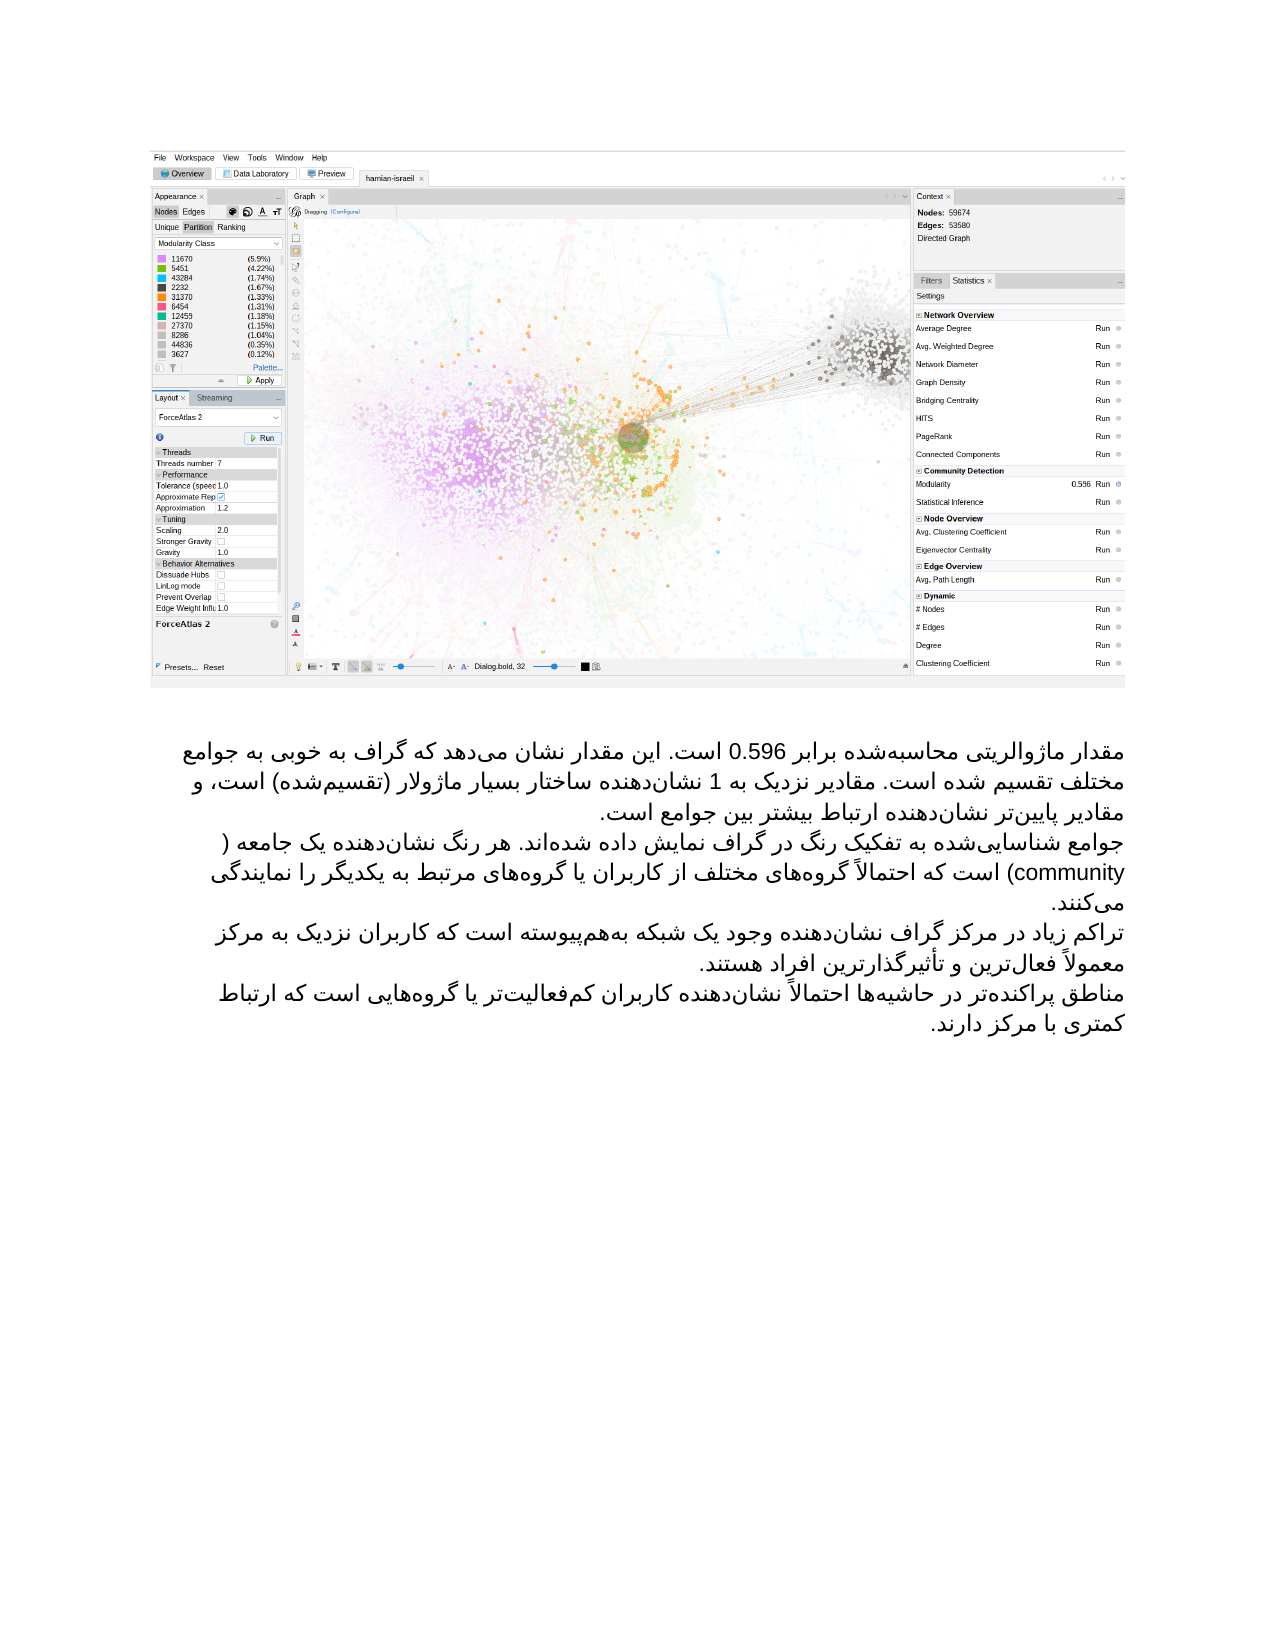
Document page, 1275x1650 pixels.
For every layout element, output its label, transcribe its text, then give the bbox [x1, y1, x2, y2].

text مقدار ماژوالریتی محاسبه‌شده برابر 0.596 است. این مقدار نشان می‌دهد که گراف به خوبی به جوامع مختلف تقسیم شده است. مقادیر نزدیک به 1 نشان‌دهنده ساختار بسیار ماژولار (تقسیم‌شده) است، و مقادیر پایین‌تر نشان‌دهنده ارتباط بیشتر بین جوامع است. [150, 738, 1125, 825]
text مناطق پراکنده‌تر در حاشیه‌ها احتمالاً نشان‌دهنده کاربران کم‌فعالیت‌تر یا گروه‌هایی است که ارتباط کمتری با مرکز دارند. [150, 980, 1125, 1036]
text جوامع شناسایی‌شده به تفکیک رنگ در گراف نمایش داده شده‌اند. هر رنگ نشان‌دهنده یک جامعه (community) است که احتمالاً گروه‌های مختلف از کاربران یا گروه‌های مرتبط به یکدیگر را نمایندگی می‌کنند. [150, 829, 1125, 916]
text تراکم زیاد در مرکز گراف نشان‌دهنده وجود یک شبکه به‌هم‌پیوسته است که کاربران نزدیک به مرکز معمولاً فعال‌ترین و تأثیرگذارترین افراد هستند. [150, 919, 1125, 976]
picture [150, 150, 1125, 688]
